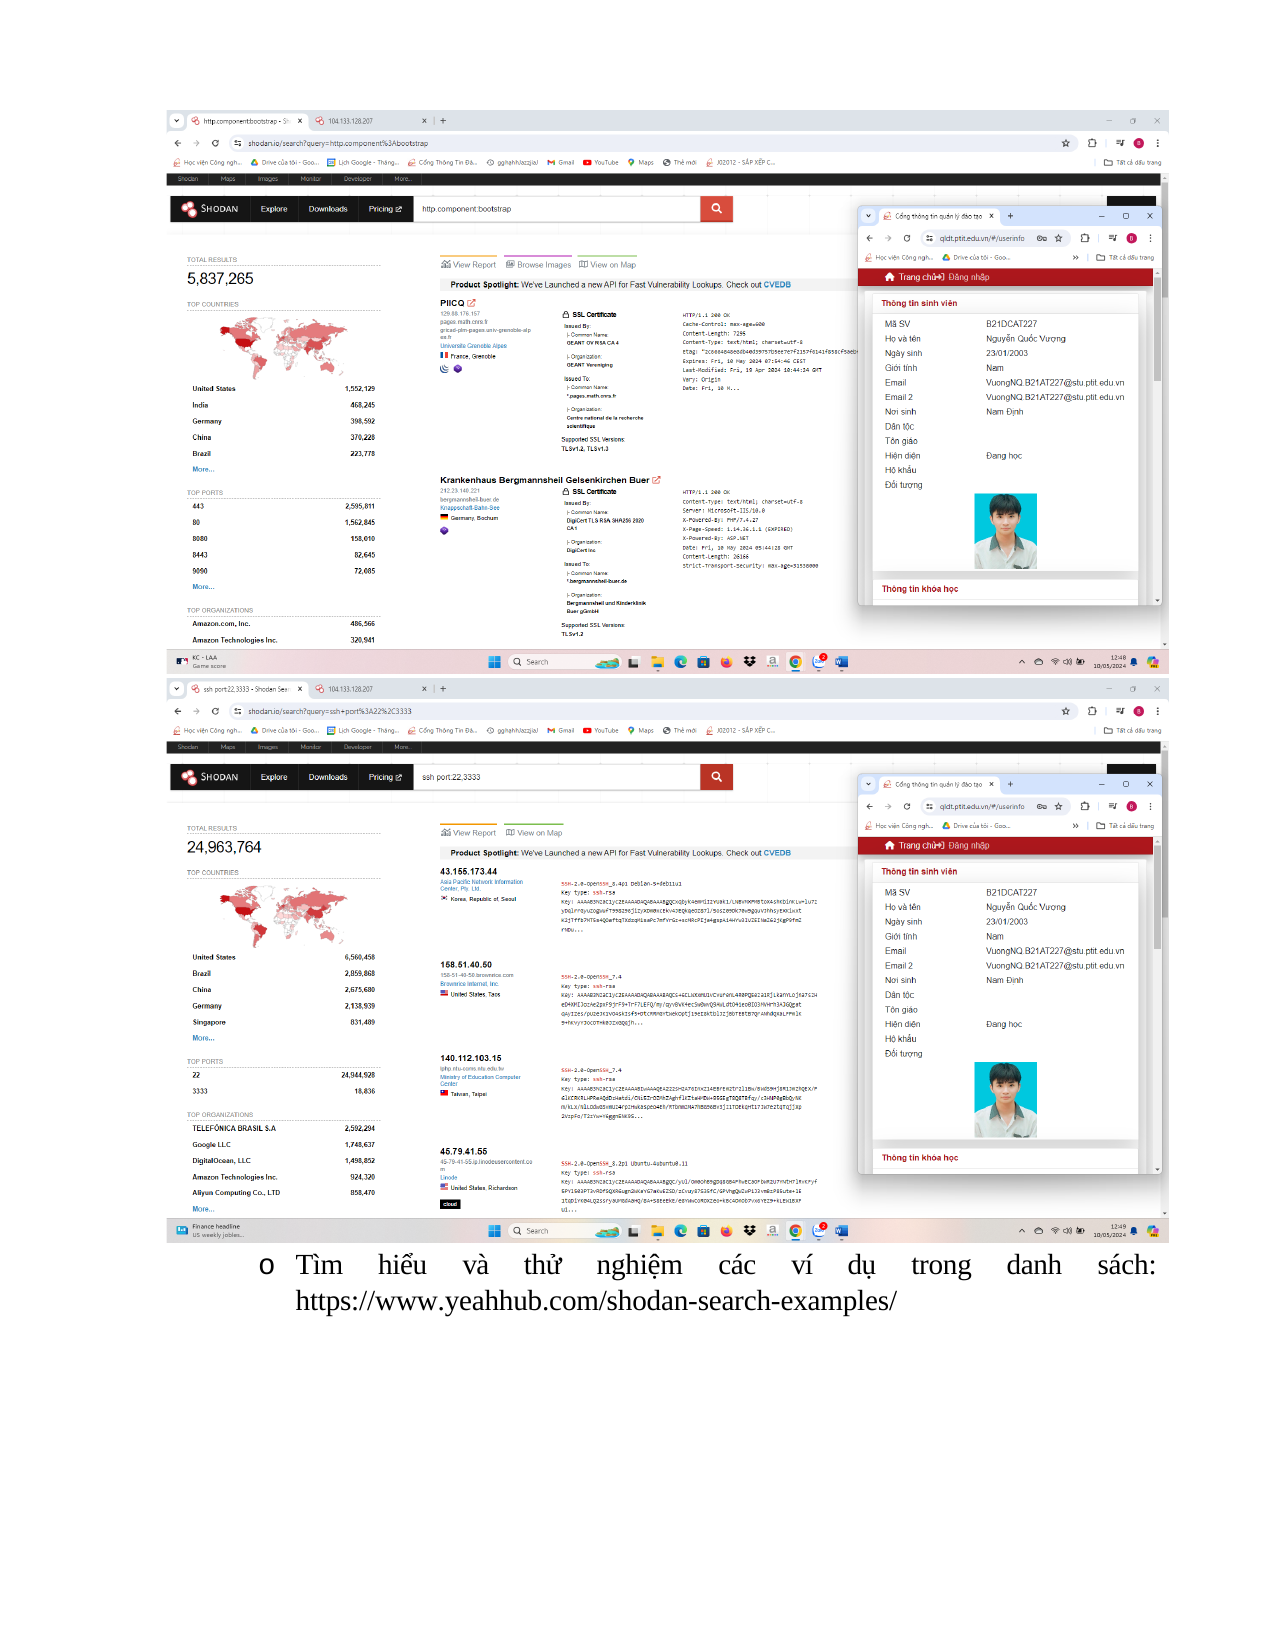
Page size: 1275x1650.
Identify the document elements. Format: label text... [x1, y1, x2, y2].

list Tìm hiểu và thử nghiệm các ví dụ trong danh sách: https://www.yeahhub.com/shodan-search-examples/ [258, 1247, 1157, 1317]
picture [166, 110, 1169, 674]
picture [166, 678, 1169, 1243]
